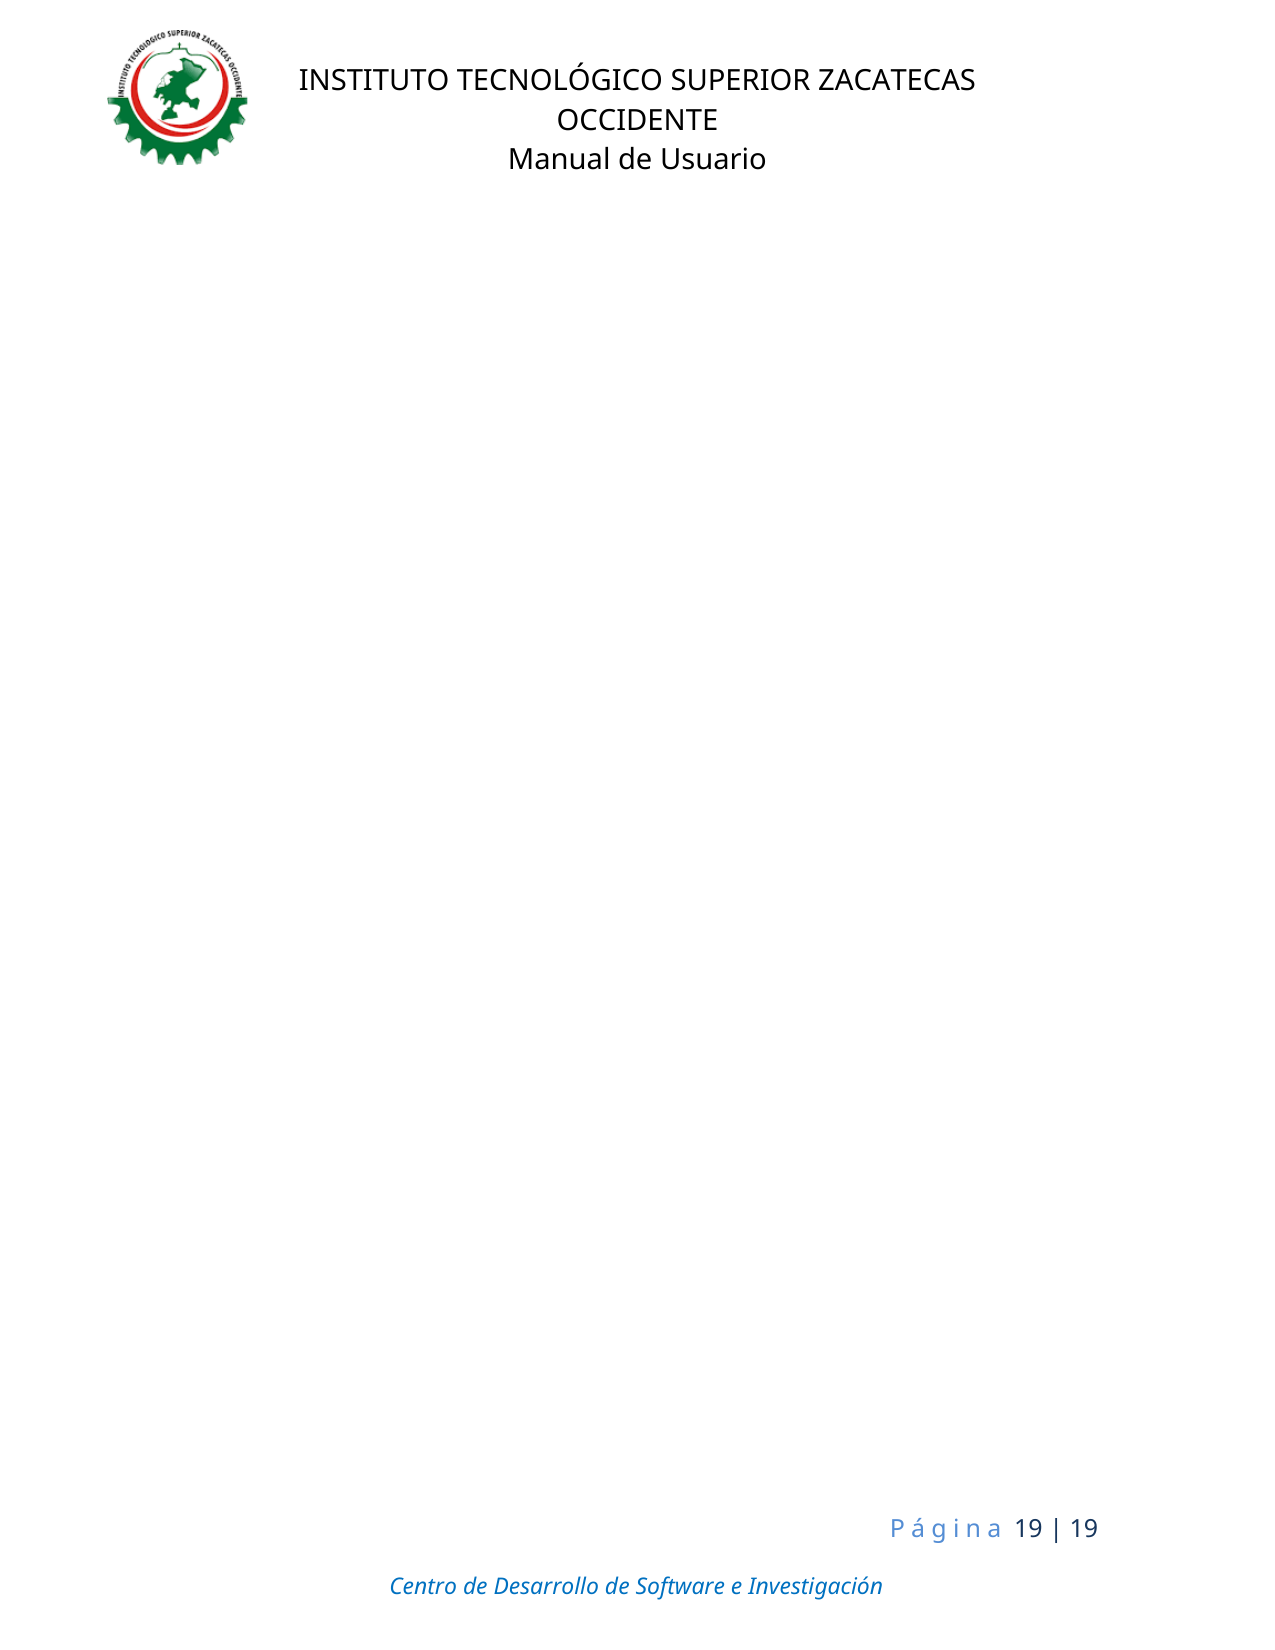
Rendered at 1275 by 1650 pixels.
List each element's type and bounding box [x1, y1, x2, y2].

picture [107, 30, 248, 165]
